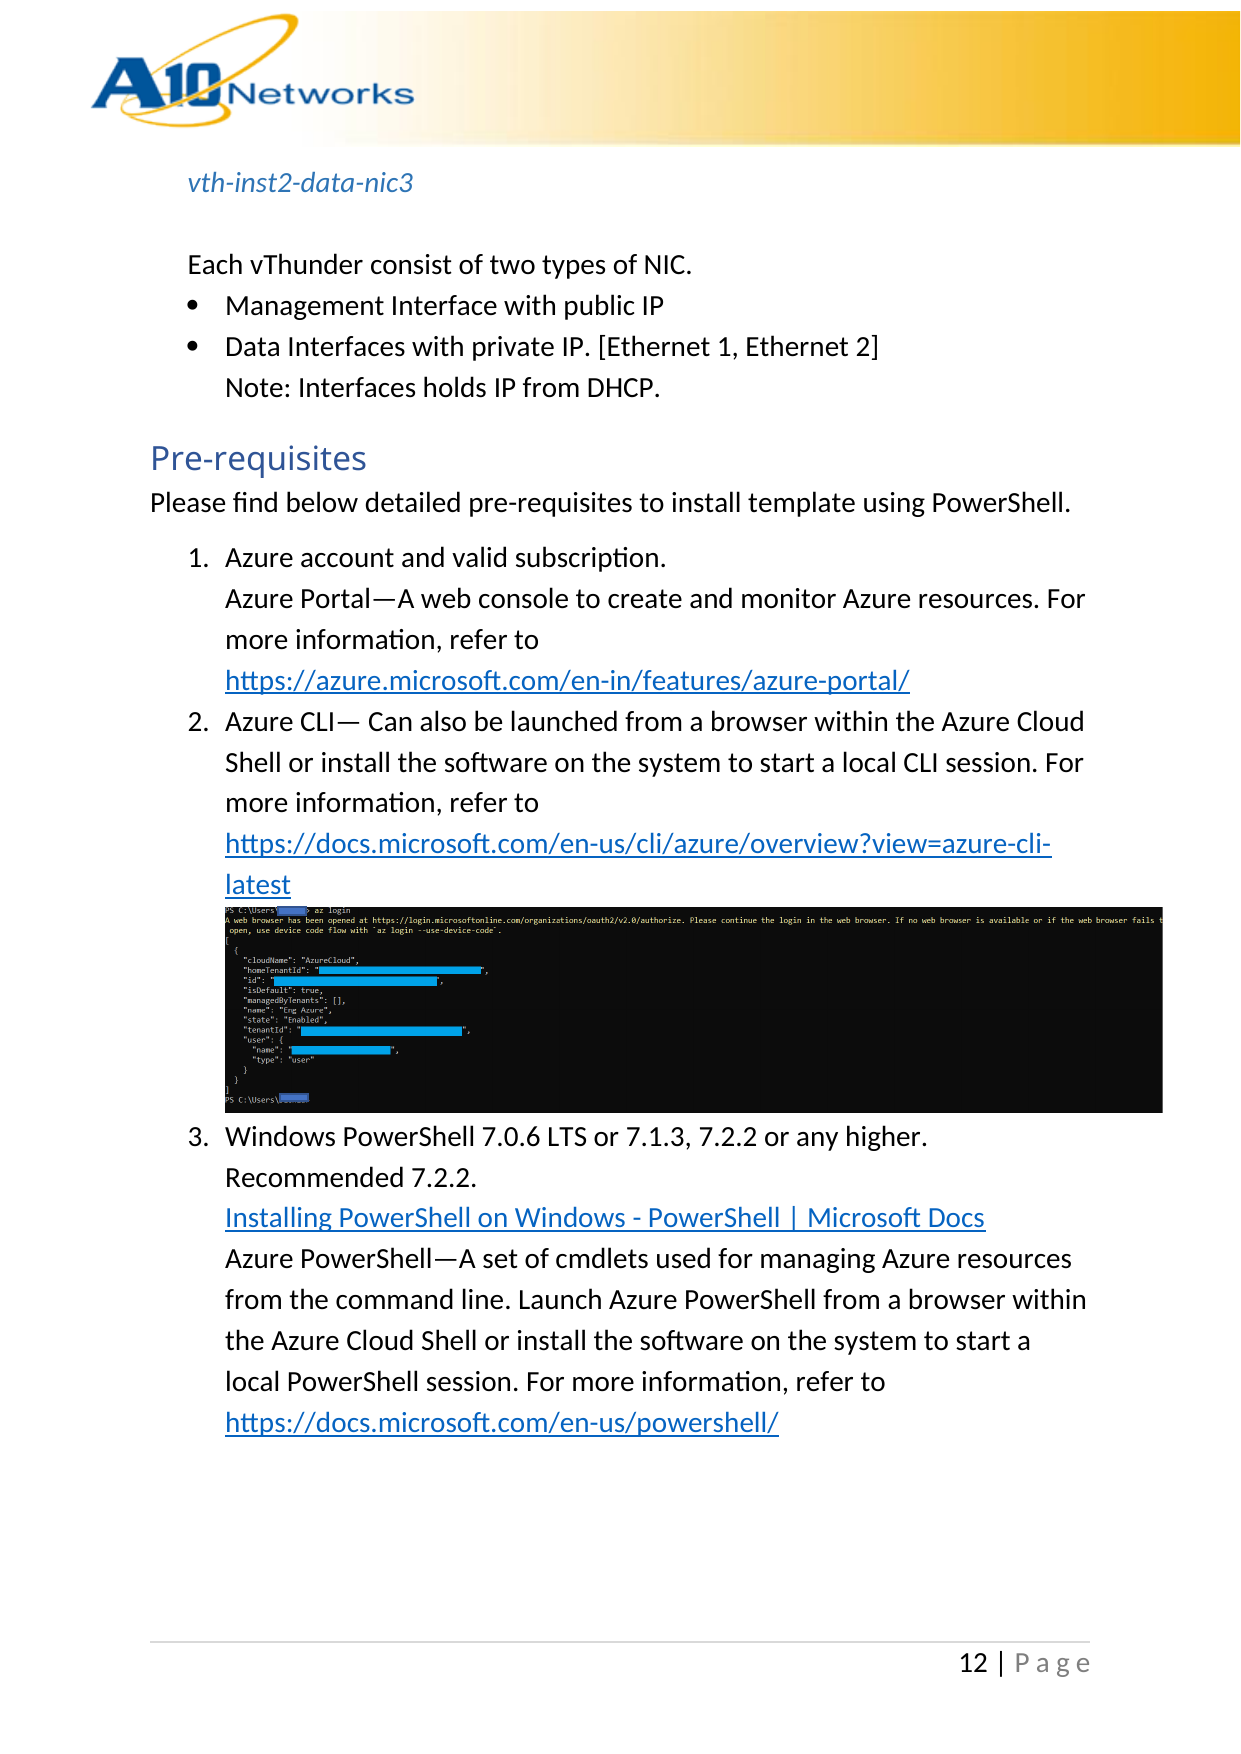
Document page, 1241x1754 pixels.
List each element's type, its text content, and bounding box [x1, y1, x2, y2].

list Installing PowerShell on Windows - PowerShell | Microsoft Docs [225, 1199, 1090, 1235]
list Azure PowerShell—A set of cmdlets used for managing Azure resources from the command line. Launch Azure PowerShell from a browser within the Azure Cloud Shell or install the software on the system to start a local PowerShell session. For more information, refer to https://docs.microsoft.com/en-us/powershell/ [225, 1241, 1090, 1440]
subtitle Pre-requisites [150, 435, 1090, 480]
picture [0, 11, 1241, 147]
list vth-inst2-data-nic3 [187, 164, 1090, 200]
list Windows PowerShell 7.0.6 LTS or 7.1.3, 7.2.2 or any higher. Recommended 7.2.2. [187, 1118, 1090, 1194]
list Azure CLI— Can also be launched from a browser within the Azure Cloud Shell or install the software on the system to start a local CLI session. For more information, refer to https://docs.microsoft.com/en-us/cli/azure/overview?view=azure-cli-latest [187, 703, 1090, 902]
list Azure account and valid subscription. [187, 539, 1090, 574]
text Please find below detailed pre-requisites to install template using PowerShell. [150, 484, 1090, 519]
list Note: Interfaces holds IP from DHCP. [225, 369, 1090, 404]
list Each vThunder consist of two types of NIC. [187, 246, 1090, 282]
list Management Interface with public IP [187, 287, 1090, 323]
list Azure Portal—A web console to create and monitor Azure resources. For more information, refer to https://azure.microsoft.com/en-in/features/azure-portal/ [225, 580, 1090, 697]
picture [225, 907, 1163, 1113]
list Data Interfaces with private IP. [Ethernet 1, Ethernet 2] [187, 328, 1090, 364]
